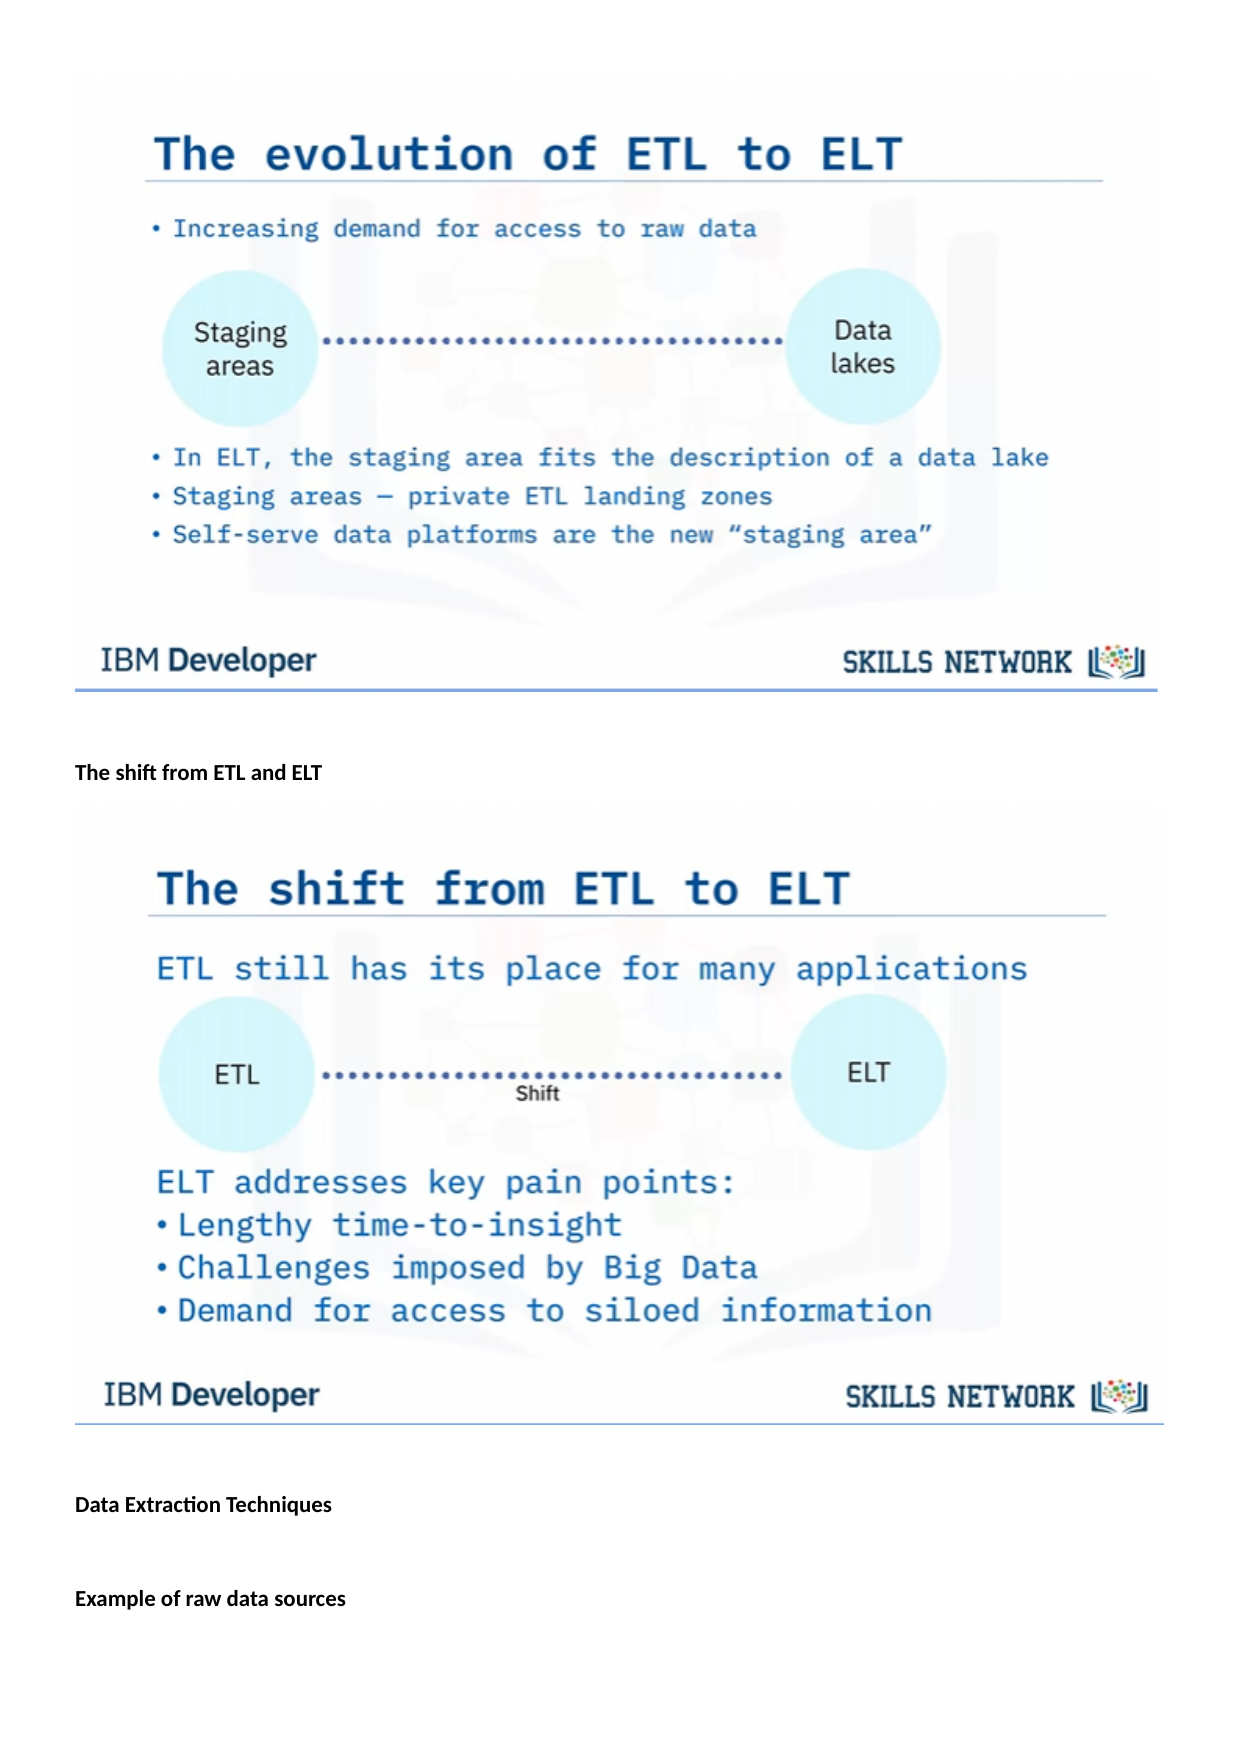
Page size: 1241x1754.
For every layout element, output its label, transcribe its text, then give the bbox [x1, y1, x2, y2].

picture [75, 804, 1164, 1425]
text The shift from ETL and ELT [75, 758, 1165, 786]
text Data Extraction Techniques [75, 1491, 1165, 1519]
text Example of raw data sources [75, 1584, 1165, 1612]
picture [75, 75, 1158, 692]
